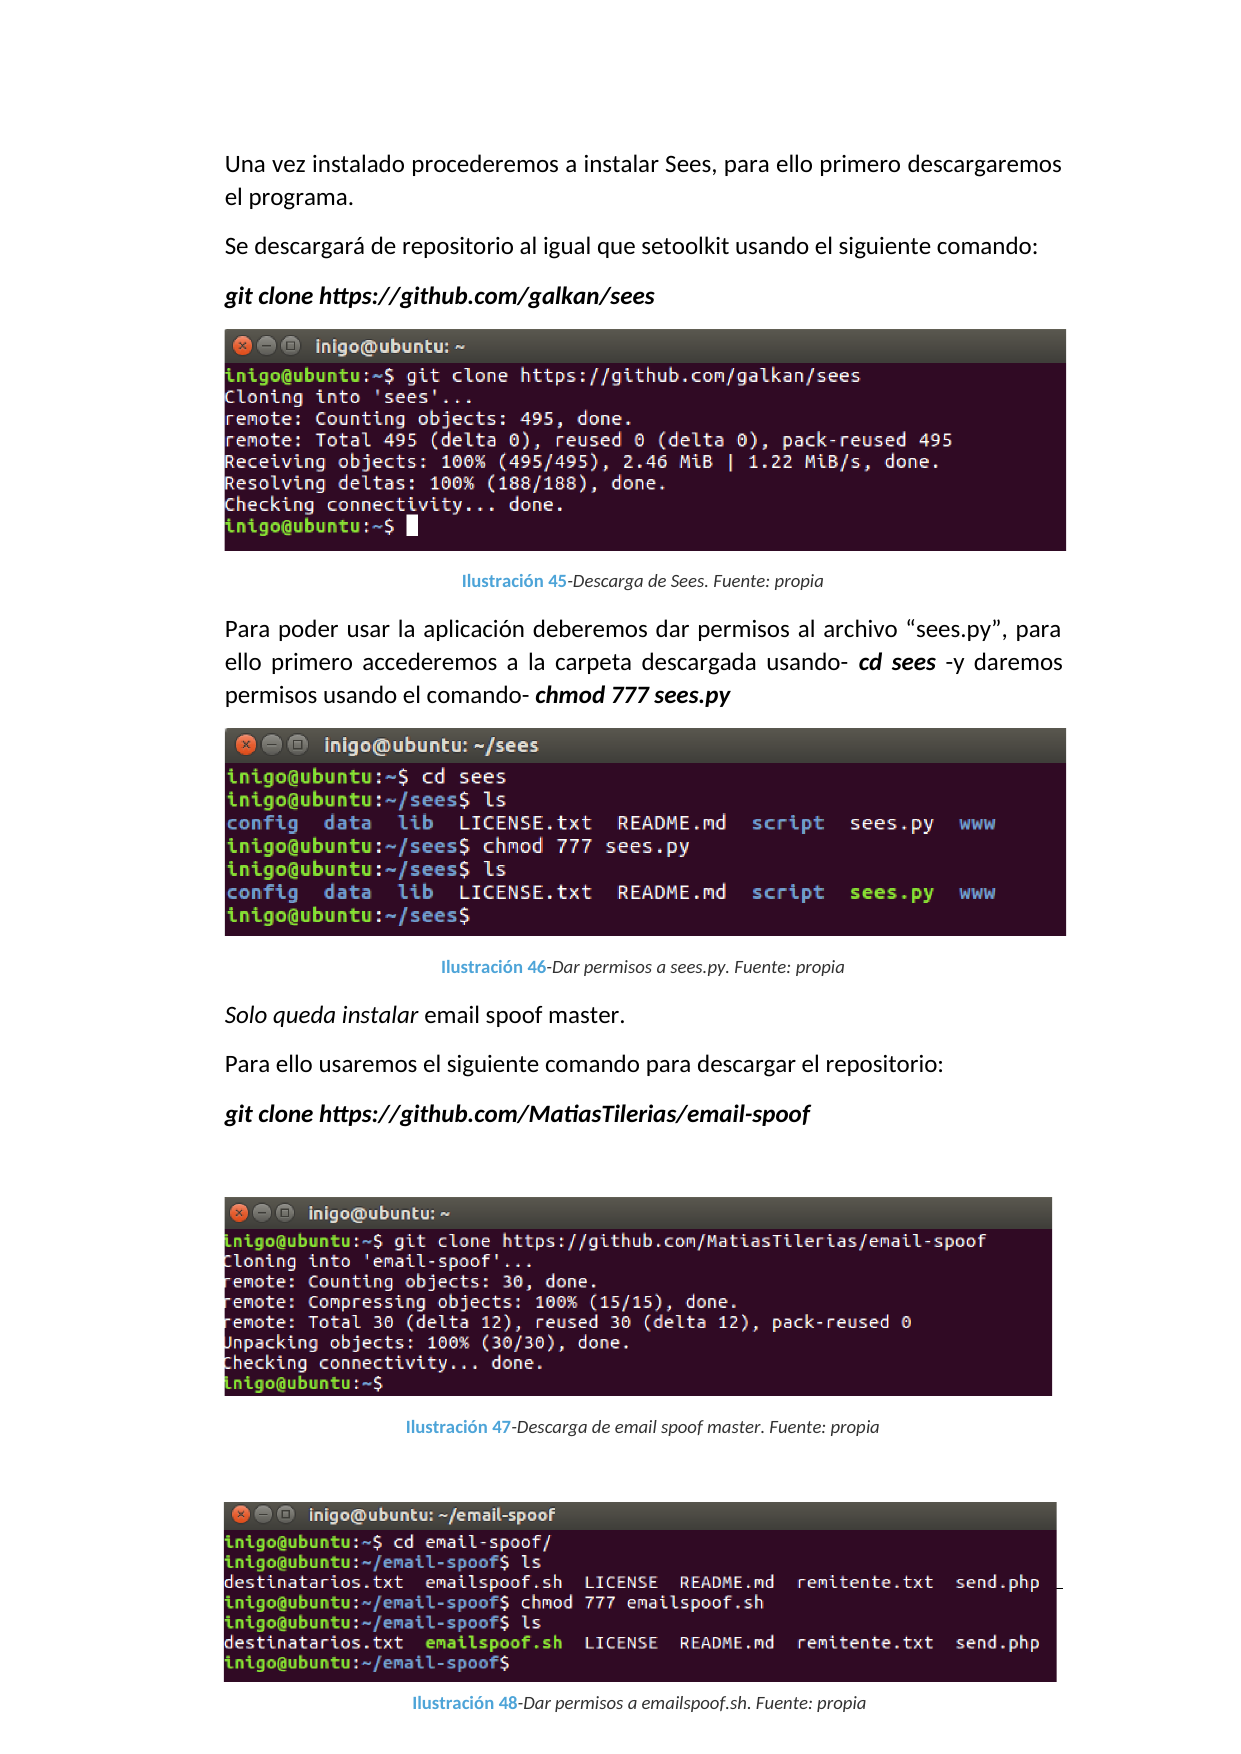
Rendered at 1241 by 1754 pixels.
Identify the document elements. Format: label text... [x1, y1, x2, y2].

text Para ello usaremos el siguiente comando para descargar el repositorio: [224, 1048, 1063, 1079]
text git clone https://github.com/MatiasTilerias/email-spoof [224, 1098, 1063, 1128]
text Solo queda instalar email spoof master. [224, 999, 1063, 1029]
text Para poder usar la aplicación deberemos dar permisos al archivo “sees.py”, para ello primero accederemos a la carpeta descargada usando- cd sees -y daremos permisos usando el comando- chmod 777 sees.py [224, 613, 1063, 710]
text Ilustración 47-Descarga de email spoof master. Fuente: propia [224, 1415, 1063, 1438]
text Ilustración 45-Descarga de Sees. Fuente: propia [224, 569, 1063, 592]
picture [224, 329, 1067, 551]
picture [223, 1502, 1057, 1682]
picture [224, 728, 1067, 936]
text git clone https://github.com/galkan/sees [224, 280, 1063, 310]
text Una vez instalado procederemos a instalar Sees, para ello primero descargaremos el programa. [224, 148, 1063, 211]
text Ilustración 46-Dar permisos a sees.py. Fuente: propia [224, 955, 1063, 978]
text Se descargará de repositorio al igual que setoolkit usando el siguiente comando: [224, 230, 1063, 261]
picture [224, 1197, 1053, 1396]
